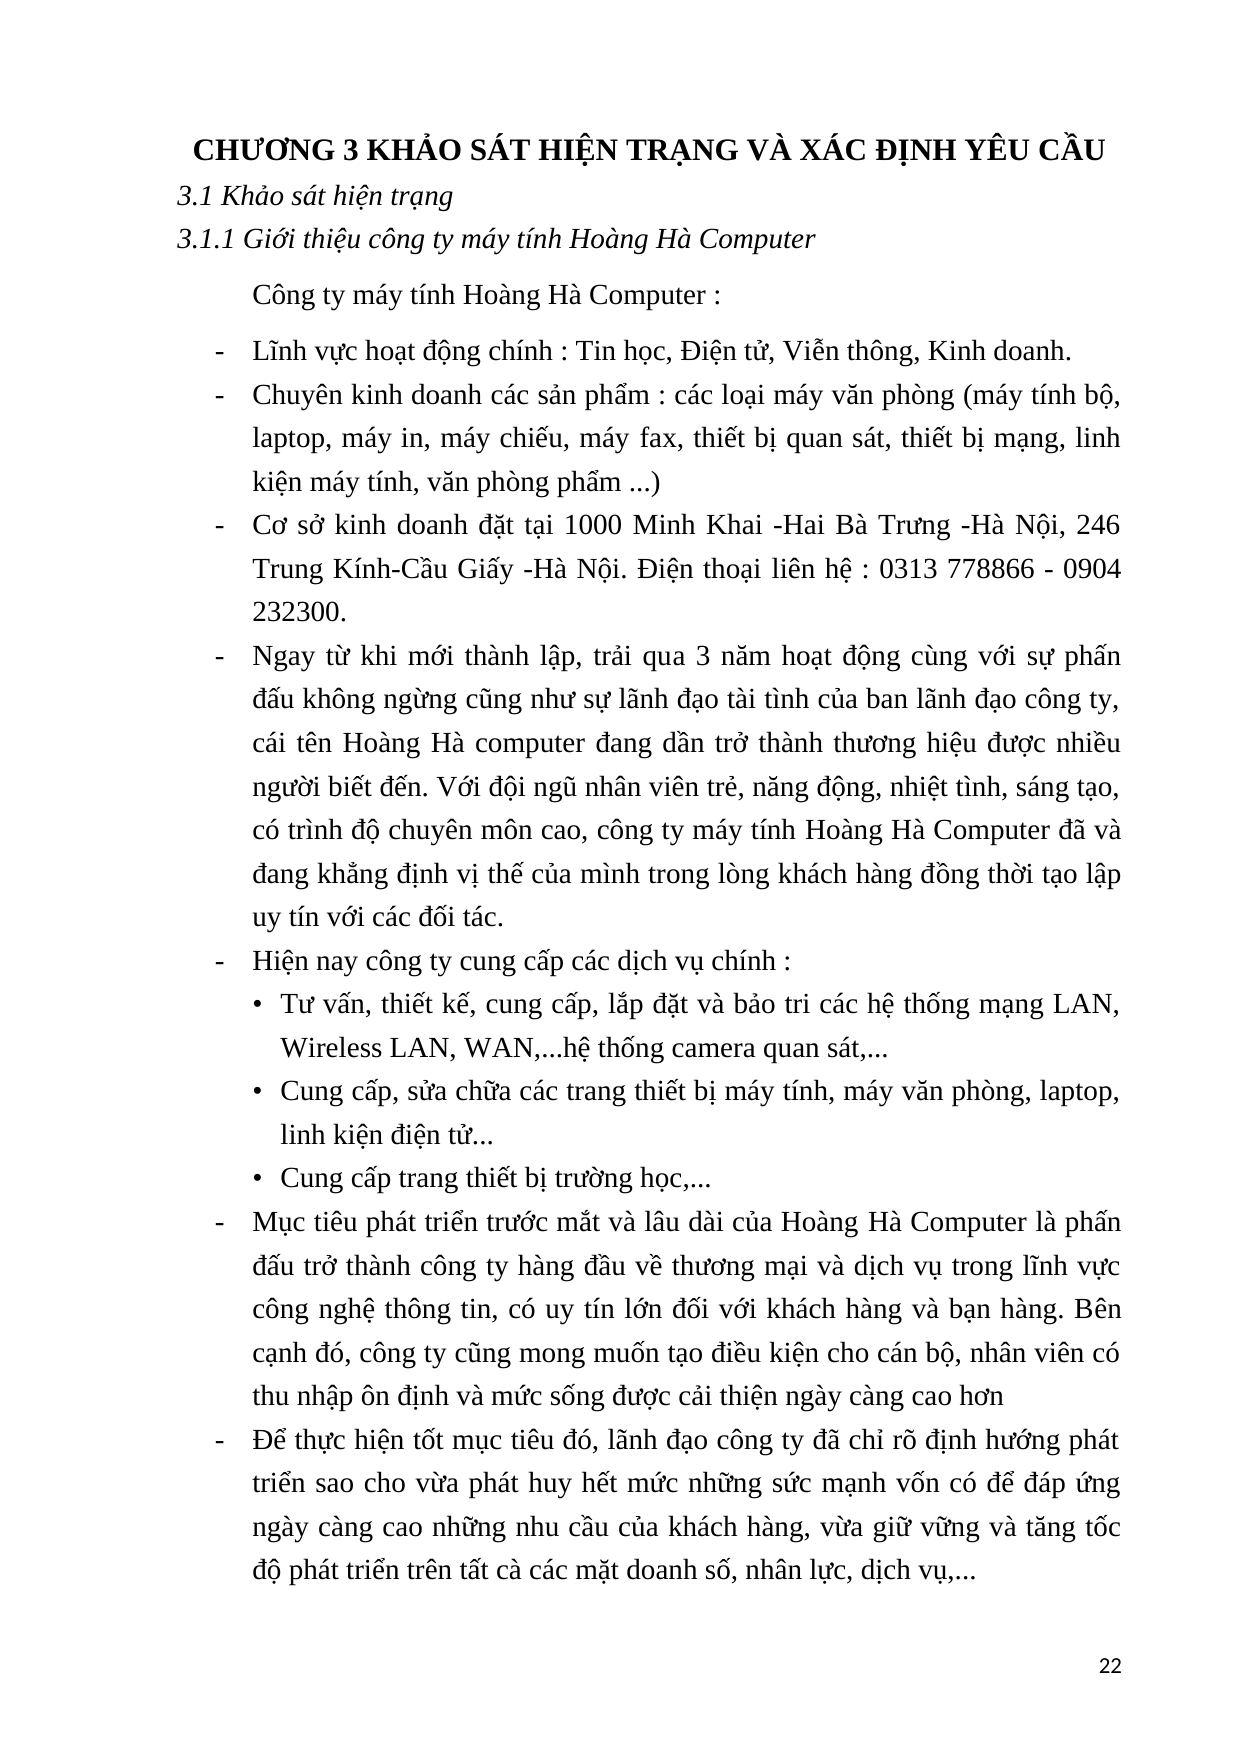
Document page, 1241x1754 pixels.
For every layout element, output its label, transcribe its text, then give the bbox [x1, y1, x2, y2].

list Lĩnh vực hoạt động chính : Tin học, Điện tử, Viễn thông, Kinh doanh. [214, 333, 1122, 367]
list 3.1.1 Giới thiệu công ty máy tính Hoàng Hà Computer [177, 221, 1122, 255]
list Ngay từ khi mới thành lập, trải qua 3 năm hoạt động cùng với sự phấn đấu không ngừng cũng như sự lãnh đạo tài tình của ban lãnh đạo công ty, cái tên Hoàng Hà computer đang dần trở thành thương hiệu được nhiều người biết đến. Với đội ngũ nhân viên trẻ, năng động, nhiệt tình, sáng tạo, có trình độ chuyên môn cao, công ty máy tính Hoàng Hà Computer đã và đang khẳng định vị thế của mình trong lòng khách hàng đồng thời tạo lập uy tín với các đối tác. [214, 638, 1122, 933]
list 3.1 Khảo sát hiện trạng [177, 178, 1122, 211]
list Chuyên kinh doanh các sản phẩm : các loại máy văn phòng (máy tính bộ, laptop, máy in, máy chiếu, máy fax, thiết bị quan sát, thiết bị mạng, linh kiện máy tính, văn phòng phẩm ...) [214, 377, 1122, 497]
list Hiện nay công ty cung cấp các dịch vụ chính : [214, 943, 1122, 976]
list CHƯƠNG 3 KHẢO SÁT HIỆN TRẠNG VÀ XÁC ĐỊNH YÊU CẦU [177, 131, 1122, 167]
list Tư vấn, thiết kế, cung cấp, lắp đặt và bảo tri các hệ thống mạng LAN, Wireless LAN, WAN,...hệ thống camera quan sát,... [252, 986, 1122, 1063]
list Cung cấp, sửa chữa các trang thiết bị máy tính, máy văn phòng, laptop, linh kiện điện tử... [252, 1073, 1122, 1151]
list Cơ sở kinh doanh đặt tại 1000 Minh Khai -Hai Bà Trưng -Hà Nội, 246 Trung Kính-Cầu Giấy -Hà Nội. Điện thoại liên hệ : 0313 778866 - 0904 232300. [214, 507, 1122, 628]
text Công ty máy tính Hoàng Hà Computer : [177, 277, 1122, 311]
list Mục tiêu phát triển trước mắt và lâu dài của Hoàng Hà Computer là phấn đấu trở thành công ty hàng đầu về thương mại và dịch vụ trong lĩnh vực công nghệ thông tin, có uy tín lớn đối với khách hàng và bạn hàng. Bên cạnh đó, công ty cũng mong muốn tạo điều kiện cho cán bộ, nhân viên có thu nhập ôn định và mức sống được cải thiện ngày càng cao hơn [214, 1204, 1122, 1412]
list Để thực hiện tốt mục tiêu đó, lãnh đạo công ty đã chỉ rõ định hướng phát triển sao cho vừa phát huy hết mức những sức mạnh vốn có để đáp ứng ngày càng cao những nhu cầu của khách hàng, vừa giữ vững và tăng tốc độ phát triển trên tất cà các mặt doanh số, nhân lực, dịch vụ,... [214, 1422, 1122, 1586]
list Cung cấp trang thiết bị trường học,... [252, 1161, 1122, 1194]
